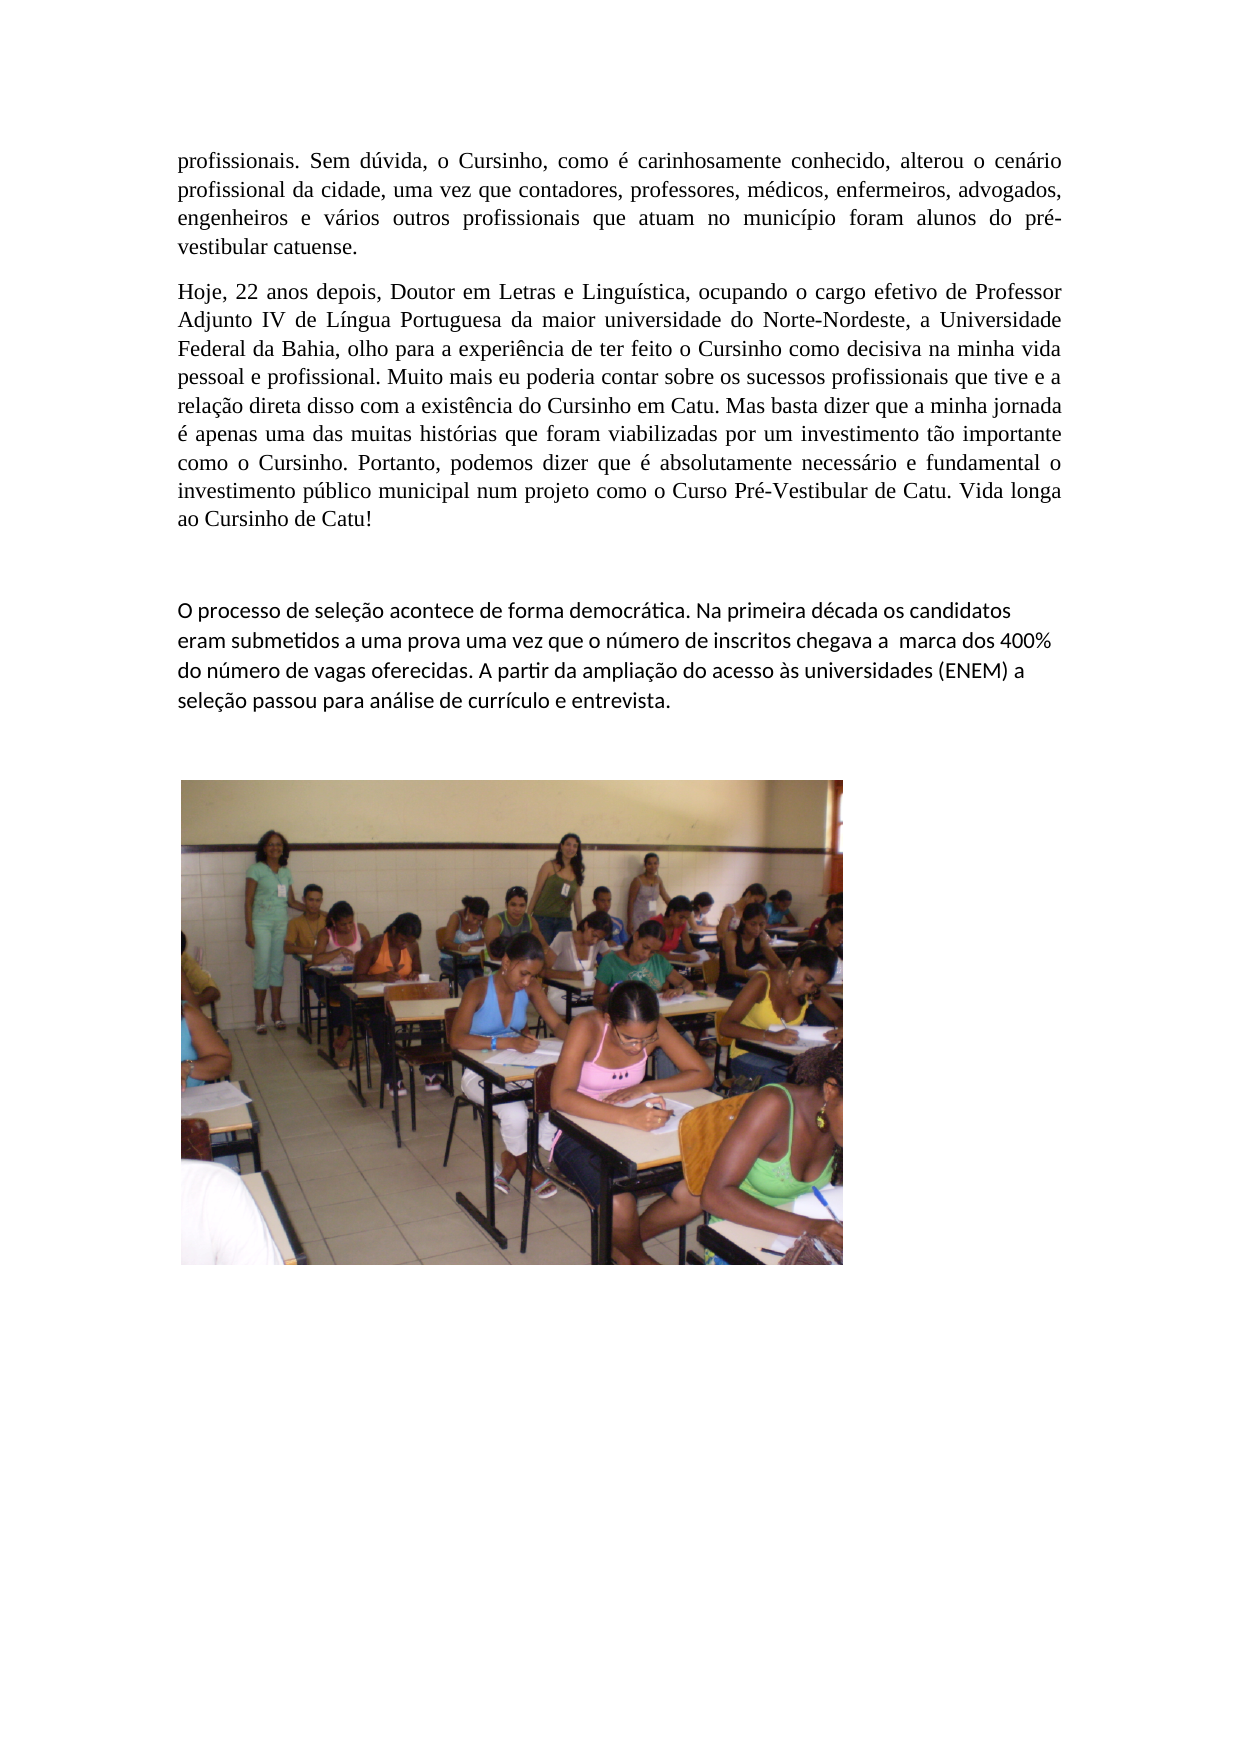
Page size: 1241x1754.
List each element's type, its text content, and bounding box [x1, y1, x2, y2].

text Hoje, 22 anos depois, Doutor em Letras e Linguística, ocupando o cargo efetivo de Professor Adjunto IV de Língua Portuguesa da maior universidade do Norte-Nordeste, a Universidade Federal da Bahia, olho para a experiência de ter feito o Cursinho como decisiva na minha vida pessoal e profissional. Muito mais eu poderia contar sobre os sucessos profissionais que tive e a relação direta disso com a existência do Cursinho em Catu. Mas basta dizer que a minha jornada é apenas uma das muitas histórias que foram viabilizadas por um investimento tão importante como o Cursinho. Portanto, podemos dizer que é absolutamente necessário e fundamental o investimento público municipal num projeto como o Curso Pré-Vestibular de Catu. Vida longa ao Cursinho de Catu! [177, 278, 1063, 532]
text O processo de seleção acontece de forma democrática. Na primeira década os candidatos eram submetidos a uma prova uma vez que o número de inscritos chegava a marca dos 400% do número de vagas oferecidas. A partir da ampliação do acesso às universidades (ENEM) a seleção passou para análise de currículo e entrevista. [177, 596, 1063, 714]
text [177, 148, 1063, 259]
picture [177, 780, 848, 1270]
